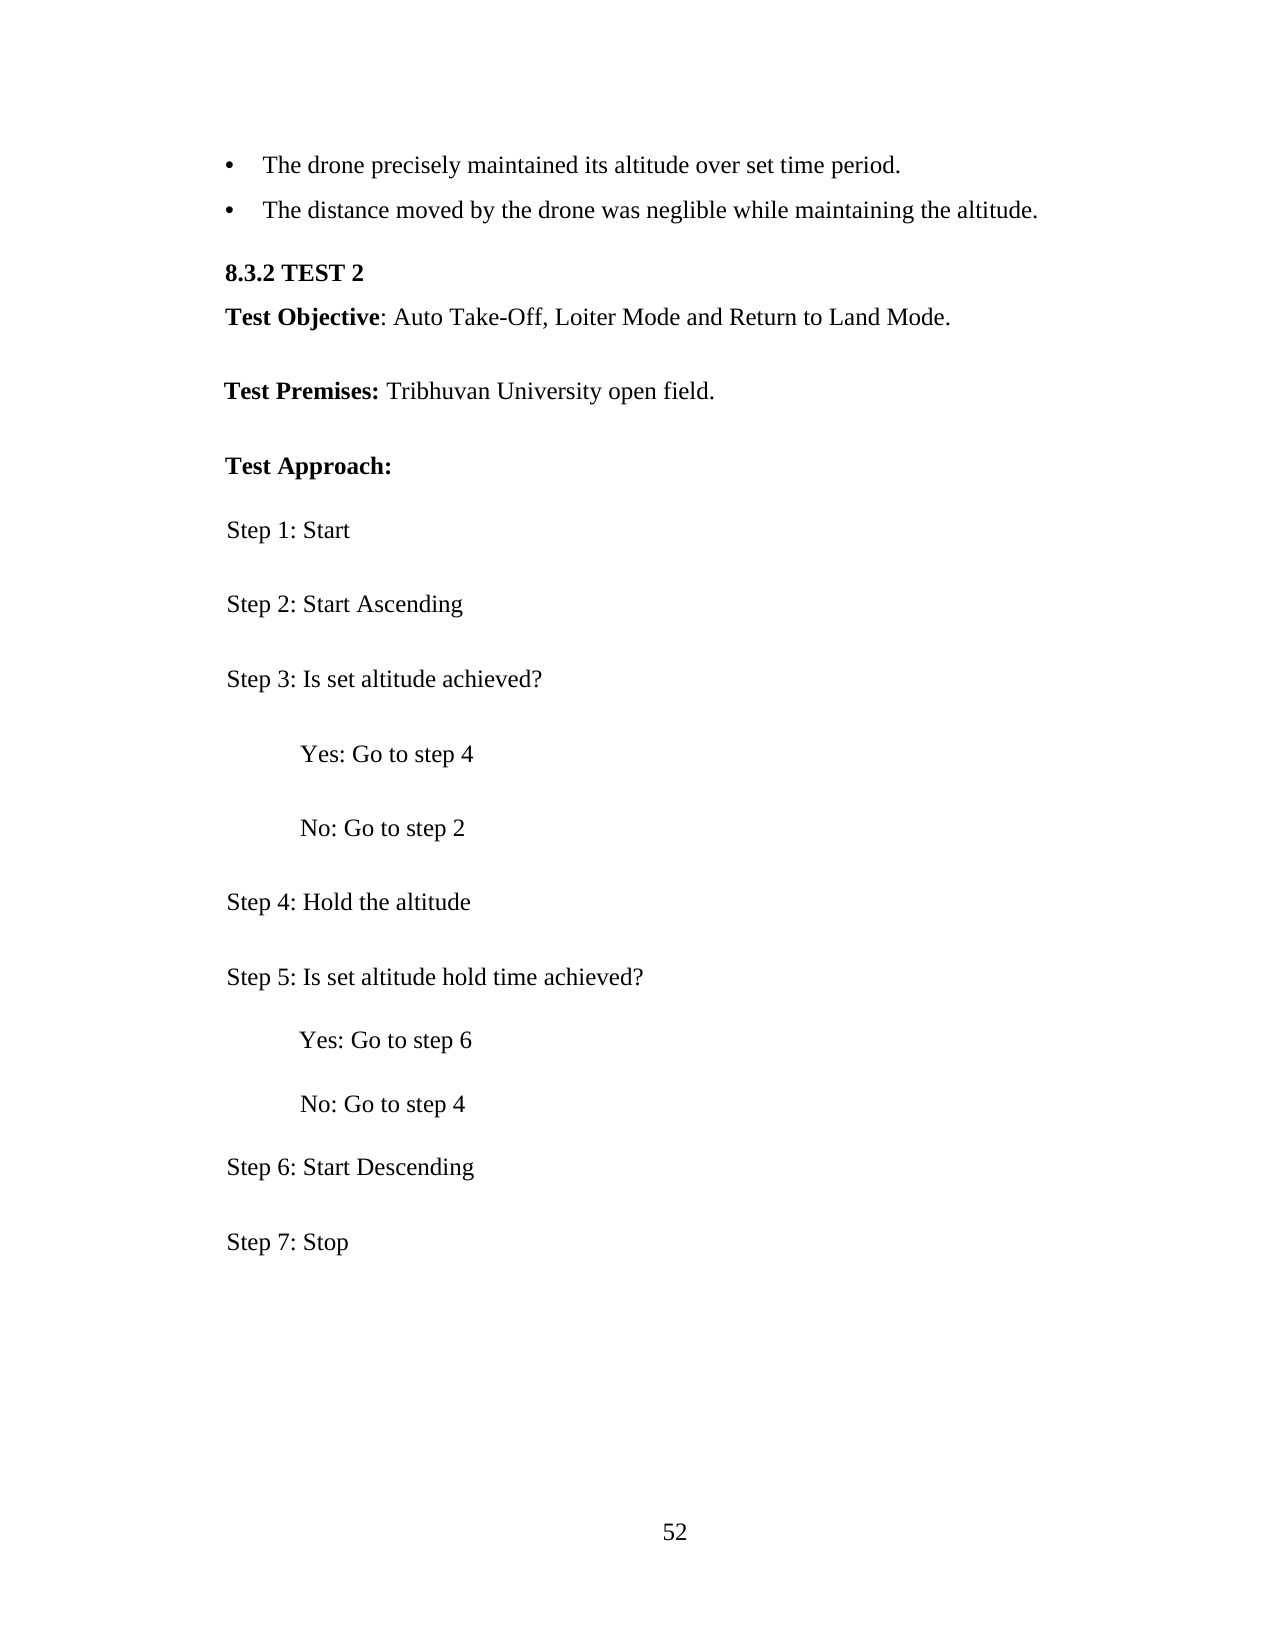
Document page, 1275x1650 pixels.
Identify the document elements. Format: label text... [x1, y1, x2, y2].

text Step 7: Stop [226, 1227, 1125, 1256]
text Step 3: Is set altitude achieved? [226, 664, 1125, 693]
list The drone precisely maintained its altitude over set time period. [225, 150, 1125, 179]
text Yes: Go to step 6 [225, 1026, 1125, 1054]
subtitle TEST 2 [225, 258, 1125, 287]
text Step 1: Start [226, 515, 1125, 543]
text Step 6: Start Descending [226, 1152, 1125, 1181]
list The distance moved by the drone was neglible while maintaining the altitude. [225, 195, 1125, 223]
text Step 2: Start Ascending [226, 589, 1125, 618]
text Test Approach: [225, 451, 1125, 480]
text No: Go to step 2 [225, 813, 1125, 842]
text Test Premises: Tribhuvan University open field. [223, 376, 1125, 405]
text Step 5: Is set altitude hold time achieved? [226, 962, 1125, 991]
text Step 4: Hold the altitude [226, 887, 1125, 916]
text Yes: Go to step 4 [225, 739, 1125, 767]
text No: Go to step 4 [226, 1089, 1125, 1118]
text Test Objective: Auto Take-Off, Loiter Mode and Return to Land Mode. [225, 302, 1125, 330]
